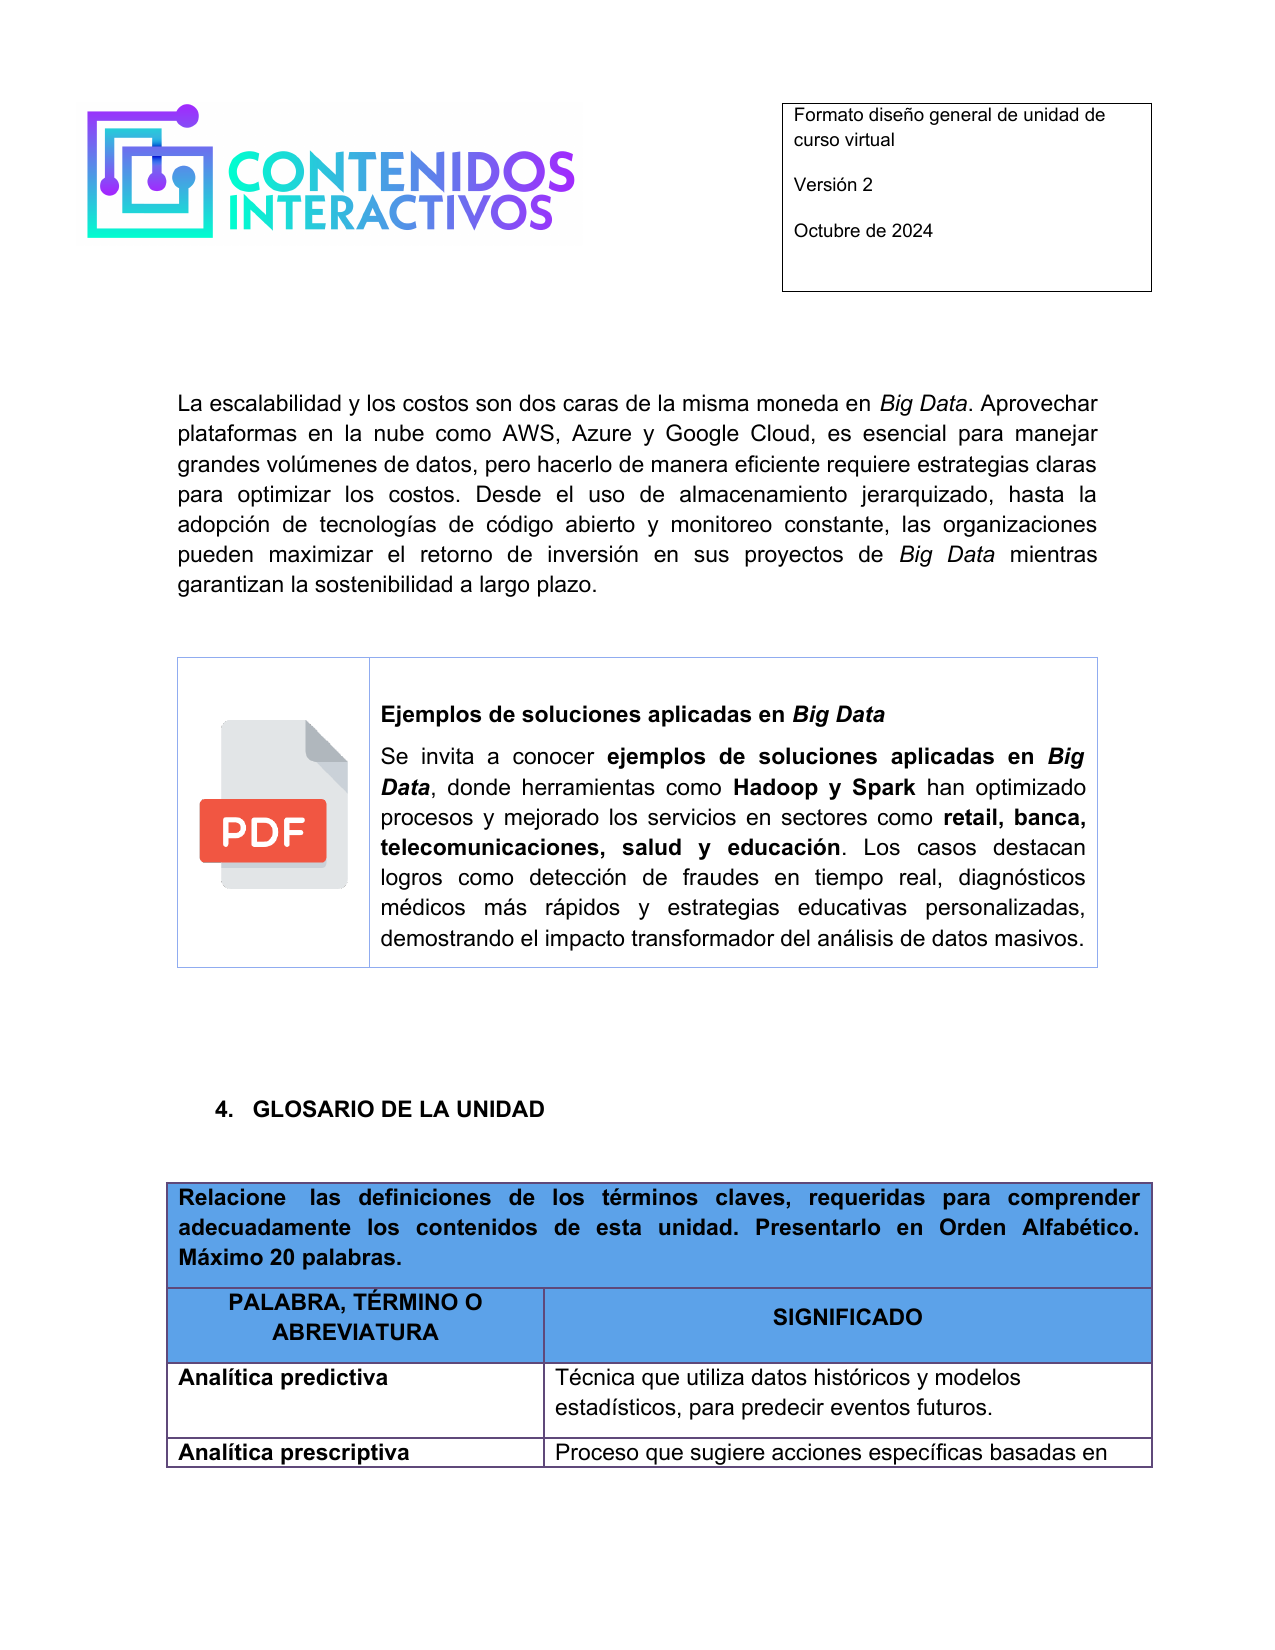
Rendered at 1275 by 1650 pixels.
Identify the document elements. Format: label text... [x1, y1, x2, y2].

picture [189, 720, 358, 889]
table_header Relacione las definiciones de los términos claves, requeridas para comprender adecuadamente los contenidos de esta unidad. Presentarlo en Orden Alfabético. Máximo 20 palabras. [168, 1184, 1151, 1287]
table_cell Proceso que sugiere acciones específicas basadas en los análisis predictivos y descriptivos. [545, 1439, 1151, 1466]
table_cell SIGNIFICADO [545, 1289, 1151, 1362]
table_cell Técnica que utiliza datos históricos y modelos estadísticos, para predecir eventos futuros. [545, 1364, 1151, 1437]
table_header [178, 658, 369, 967]
table_header Ejemplos de soluciones aplicadas en Big Data Se invita a conocer ejemplos de soluciones aplicadas en Big Data, donde herramientas como Hadoop y Spark han optimizado procesos y mejorado los servicios en sectores como retail, banca, telecomunicaciones, salud y educación. Los casos destacan logros como detección de fraudes en tiempo real, diagnósticos médicos más rápidos y estrategias educativas personalizadas, demostrando el impacto transformador del análisis de datos masivos. [370, 658, 1097, 967]
text La escalabilidad y los costos son dos caras de la misma moneda en Big Data. Aprovechar plataformas en la nube como AWS, Azure y Google Cloud, es esencial para manejar grandes volúmenes de datos, pero hacerlo de manera eficiente requiere estrategias claras para optimizar los costos. Desde el uso de almacenamiento jerarquizado, hasta la adopción de tecnologías de código abierto y monitoreo constante, las organizaciones pueden maximizar el retorno de inversión en sus proyectos de Big Data mientras garantizan la sostenibilidad a largo plazo. [177, 390, 1098, 598]
table_cell Analítica predictiva [168, 1364, 543, 1437]
picture [76, 102, 583, 246]
table_cell Analítica prescriptiva [168, 1439, 543, 1466]
table_cell PALABRA, TÉRMINO O ABREVIATURA [168, 1289, 543, 1362]
list GLOSARIO DE LA UNIDAD [215, 1096, 1098, 1123]
